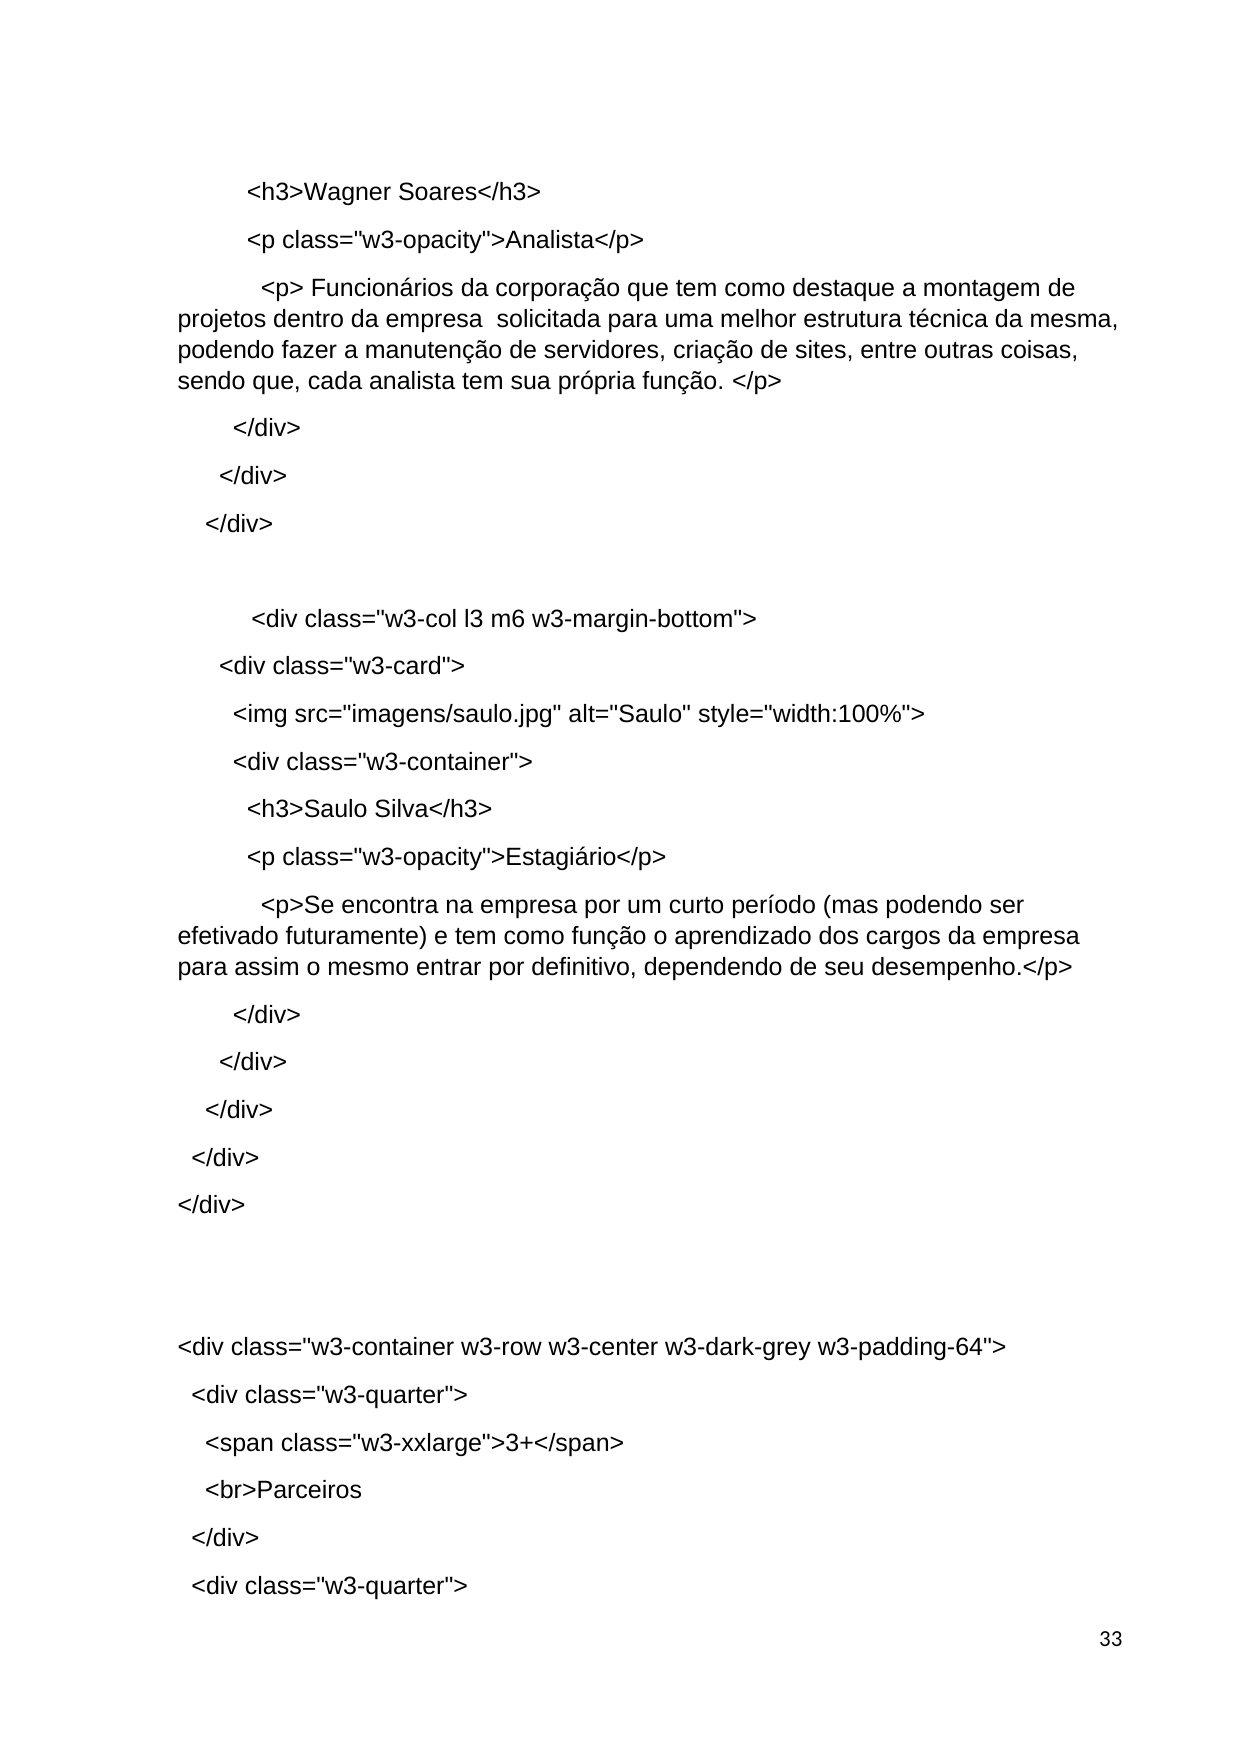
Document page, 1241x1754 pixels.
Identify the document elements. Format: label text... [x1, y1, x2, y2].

text </div> [177, 1190, 1122, 1219]
text </div> [177, 999, 1122, 1028]
text </div> [177, 509, 1122, 538]
text </div> [177, 1523, 1122, 1552]
text <p class="w3-opacity">Estagiário</p> [177, 842, 1122, 871]
text <div class="w3-card"> [177, 651, 1122, 680]
text <span class="w3-xxlarge">3+</span> [177, 1427, 1122, 1456]
text <img src="imagens/saulo.jpg" alt="Saulo" style="width:100%"> [177, 699, 1122, 728]
text <p class="w3-opacity">Analista</p> [177, 225, 1122, 254]
text <h3>Wagner Soares</h3> [177, 177, 1122, 206]
text <div class="w3-container"> [177, 747, 1122, 775]
text <div class="w3-quarter"> [177, 1380, 1122, 1408]
text </div> [177, 413, 1122, 442]
text </div> [177, 1095, 1122, 1124]
text <p>Se encontra na empresa por um curto período (mas podendo ser efetivado futuramente) e tem como função o aprendizado dos cargos da empresa para assim o mesmo entrar por definitivo, dependendo de seu desempenho.</p> [177, 890, 1122, 981]
text <div class="w3-quarter"> [177, 1571, 1122, 1599]
text <p> Funcionários da corporação que tem como destaque a montagem de projetos dentro da empresa solicitada para uma melhor estrutura técnica da mesma, podendo fazer a manutenção de servidores, criação de sites, entre outras coisas, sendo que, cada analista tem sua própria função. </p> [177, 273, 1122, 394]
text </div> [177, 1047, 1122, 1076]
text <div class="w3-container w3-row w3-center w3-dark-grey w3-padding-64"> [177, 1332, 1122, 1361]
text </div> [177, 461, 1122, 490]
text </div> [177, 1143, 1122, 1171]
text <div class="w3-col l3 m6 w3-margin-bottom"> [177, 603, 1122, 632]
text <br>Parceiros [177, 1475, 1122, 1504]
text <h3>Saulo Silva</h3> [177, 794, 1122, 823]
